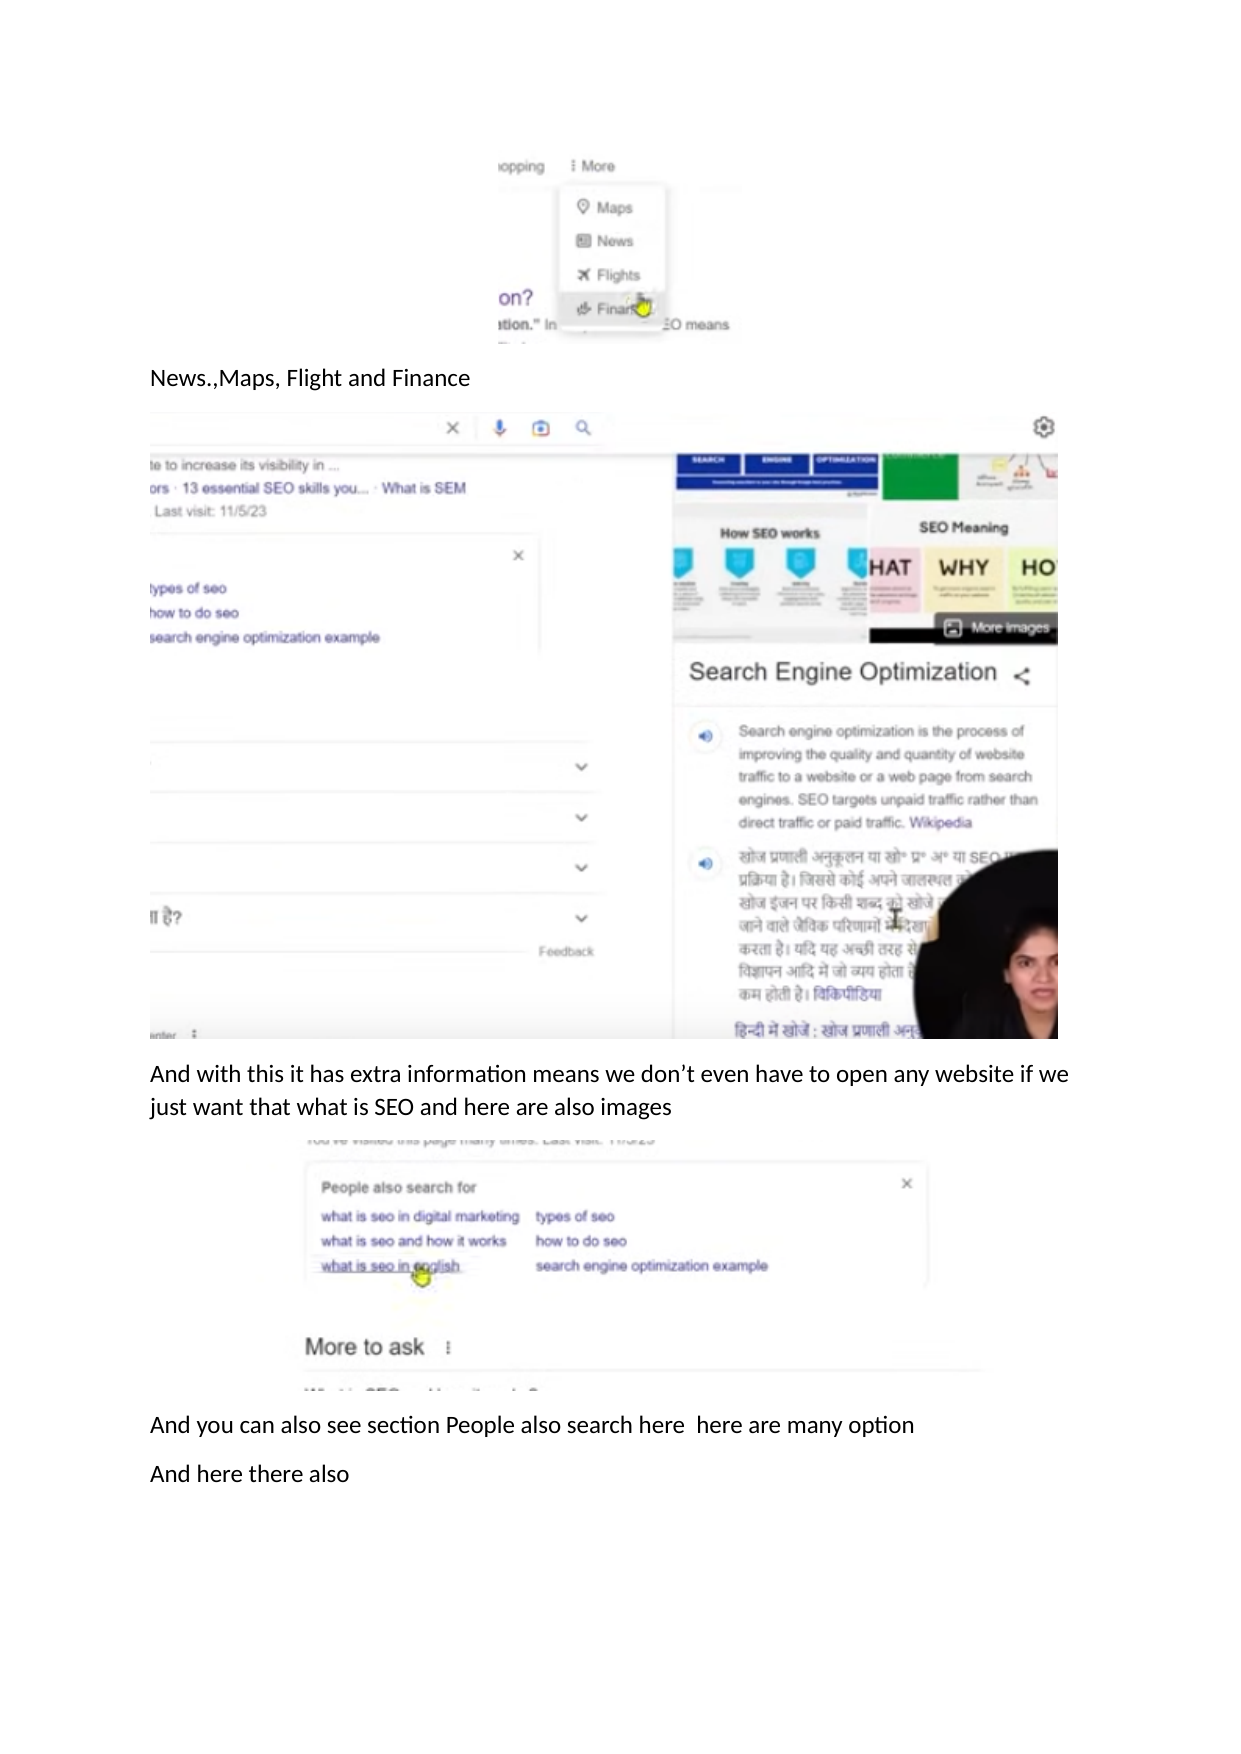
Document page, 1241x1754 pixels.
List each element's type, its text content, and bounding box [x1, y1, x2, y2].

text And here there also [150, 1459, 1090, 1489]
picture [498, 150, 742, 344]
picture [150, 412, 1058, 1039]
text And with this it has extra information means we don’t even have to open any website if we just want that what is SEO and here are also images [150, 1058, 1090, 1121]
text News.,Maps, Flight and Finance [150, 363, 1090, 393]
text And you can also see section People also search here here are many option [150, 1409, 1090, 1439]
picture [245, 1140, 995, 1391]
